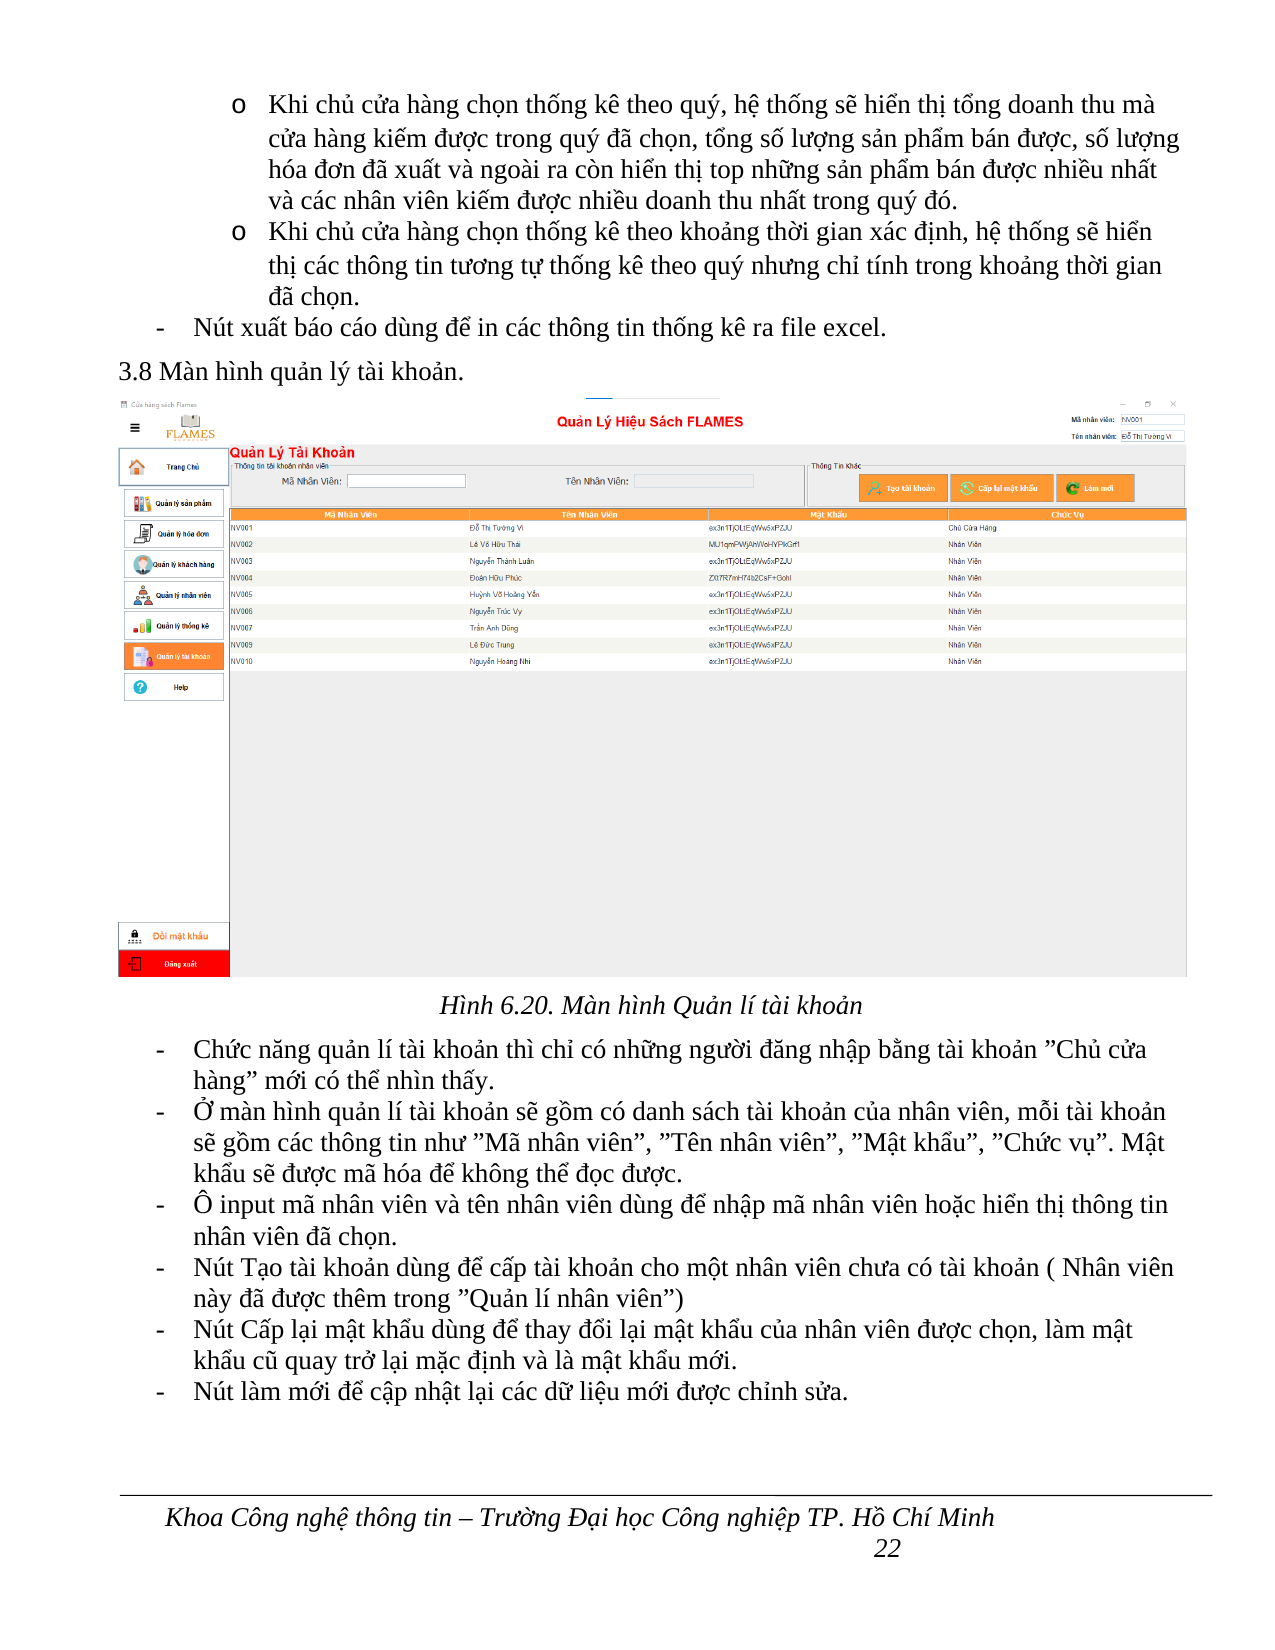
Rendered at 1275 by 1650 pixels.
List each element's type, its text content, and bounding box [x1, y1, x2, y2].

list Ô input mã nhân viên và tên nhân viên dùng để nhập mã nhân viên hoặc hiển thị thông tin nhân viên đã chọn. [156, 1188, 1186, 1251]
list Khi chủ cửa hàng chọn thống kê theo quý, hệ thống sẽ hiển thị tổng doanh thu mà cửa hàng kiếm được trong quý đã chọn, tổng số lượng sản phẩm bán được, số lượng hóa đơn đã xuất và ngoài ra còn hiển thị top những sản phẩm bán được nhiều nhất và các nhân viên kiếm được nhiều doanh thu nhất trong quý đó. [231, 89, 1186, 216]
list Nút Cấp lại mật khẩu dùng để thay đổi lại mật khẩu của nhân viên được chọn, làm mật khẩu cũ quay trở lại mặc định và là mật khẩu mới. [156, 1313, 1186, 1375]
list Nút Tạo tài khoản dùng để cấp tài khoản cho một nhân viên chưa có tài khoản ( Nhân viên này đã được thêm trong ”Quản lí nhân viên”) [156, 1251, 1186, 1313]
list Khi chủ cửa hàng chọn thống kê theo khoảng thời gian xác định, hệ thống sẽ hiển thị các thông tin tương tự thống kê theo quý nhưng chỉ tính trong khoảng thời gian đã chọn. [231, 216, 1186, 311]
picture [118, 398, 1187, 977]
list Ở màn hình quản lí tài khoản sẽ gồm có danh sách tài khoản của nhân viên, mỗi tài khoản sẽ gồm các thông tin như ”Mã nhân viên”, ”Tên nhân viên”, ”Mật khẩu”, ”Chức vụ”. Mật khẩu sẽ được mã hóa để không thể đọc được. [156, 1095, 1186, 1188]
list Nút xuất báo cáo dùng để in các thông tin thống kê ra file excel. [156, 311, 1186, 342]
list Nút làm mới để cập nhật lại các dữ liệu mới được chỉnh sửa. [156, 1375, 1186, 1406]
list Chức năng quản lí tài khoản thì chỉ có những người đăng nhập bằng tài khoản ”Chủ cửa hàng” mới có thể nhìn thấy. [156, 1033, 1186, 1095]
text 3.8 Màn hình quản lý tài khoản. [118, 355, 1186, 386]
text Hình 6.20. Màn hình Quản lí tài khoản [118, 989, 1186, 1020]
